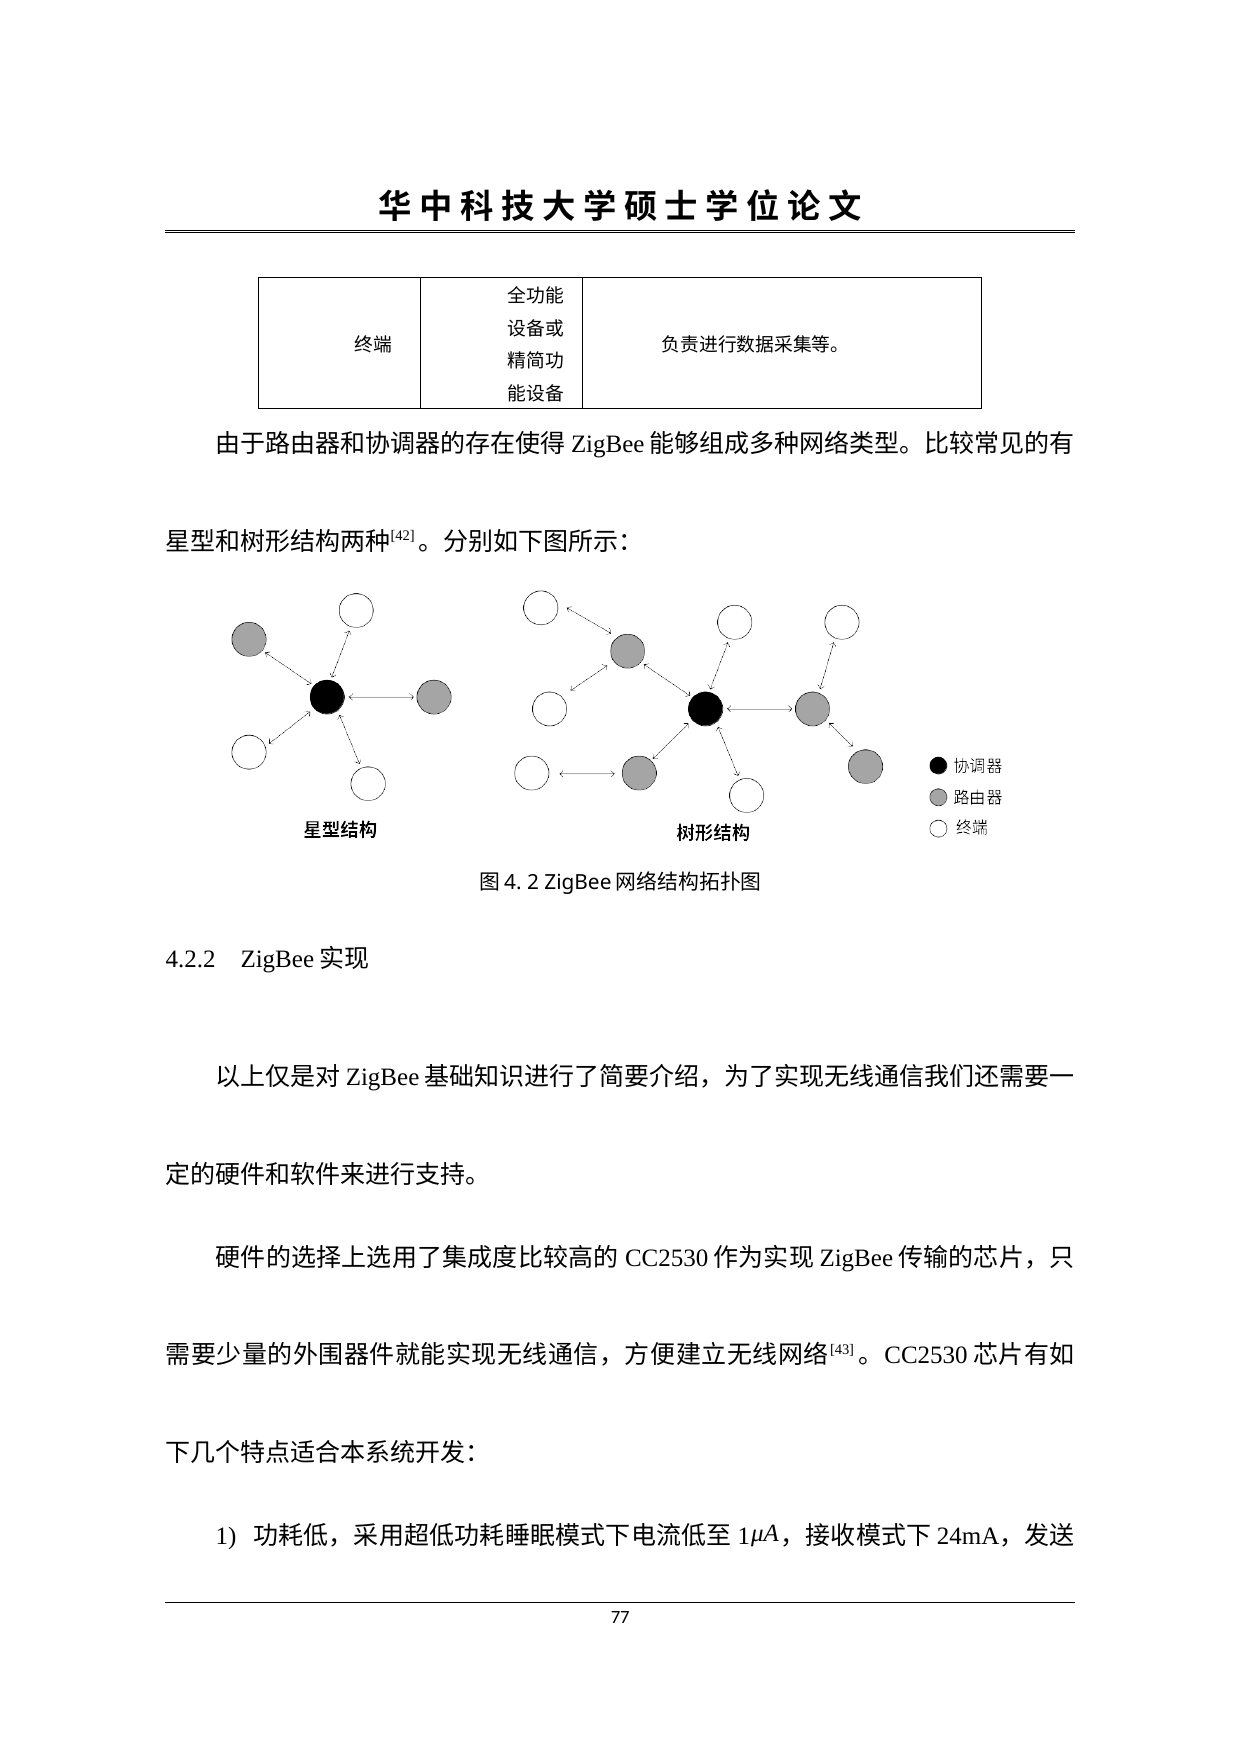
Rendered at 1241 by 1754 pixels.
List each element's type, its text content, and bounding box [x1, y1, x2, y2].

table_cell 终端 [259, 278, 420, 408]
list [215, 1501, 1075, 1566]
text 硬件的选择上选用了集成度比较高的CC2530作为实现ZigBee传输的芯片，只需要少量的外围器件就能实现无线通信，方便建立无线网络[42] 。CC2530芯片有如下几个特点适合本系统开发： [165, 1223, 1075, 1483]
list ZigBee实现 [165, 924, 1075, 989]
text 图4. 2 ZigBee网络结构拓扑图 [165, 864, 1075, 897]
text 由于路由器和协调器的存在使得ZigBee能够组成多种网络类型。比较常见的有星型和树形结构两种[41] 。分别如下图所示： [165, 409, 1075, 572]
table_cell 负责进行数据采集等。 [583, 278, 981, 408]
text 以上仅是对ZigBee基础知识进行了简要介绍，为了实现无线通信我们还需要一定的硬件和软件来进行支持。 [165, 1042, 1075, 1205]
table_cell 全功能设备或精简功能设备 [421, 278, 582, 408]
